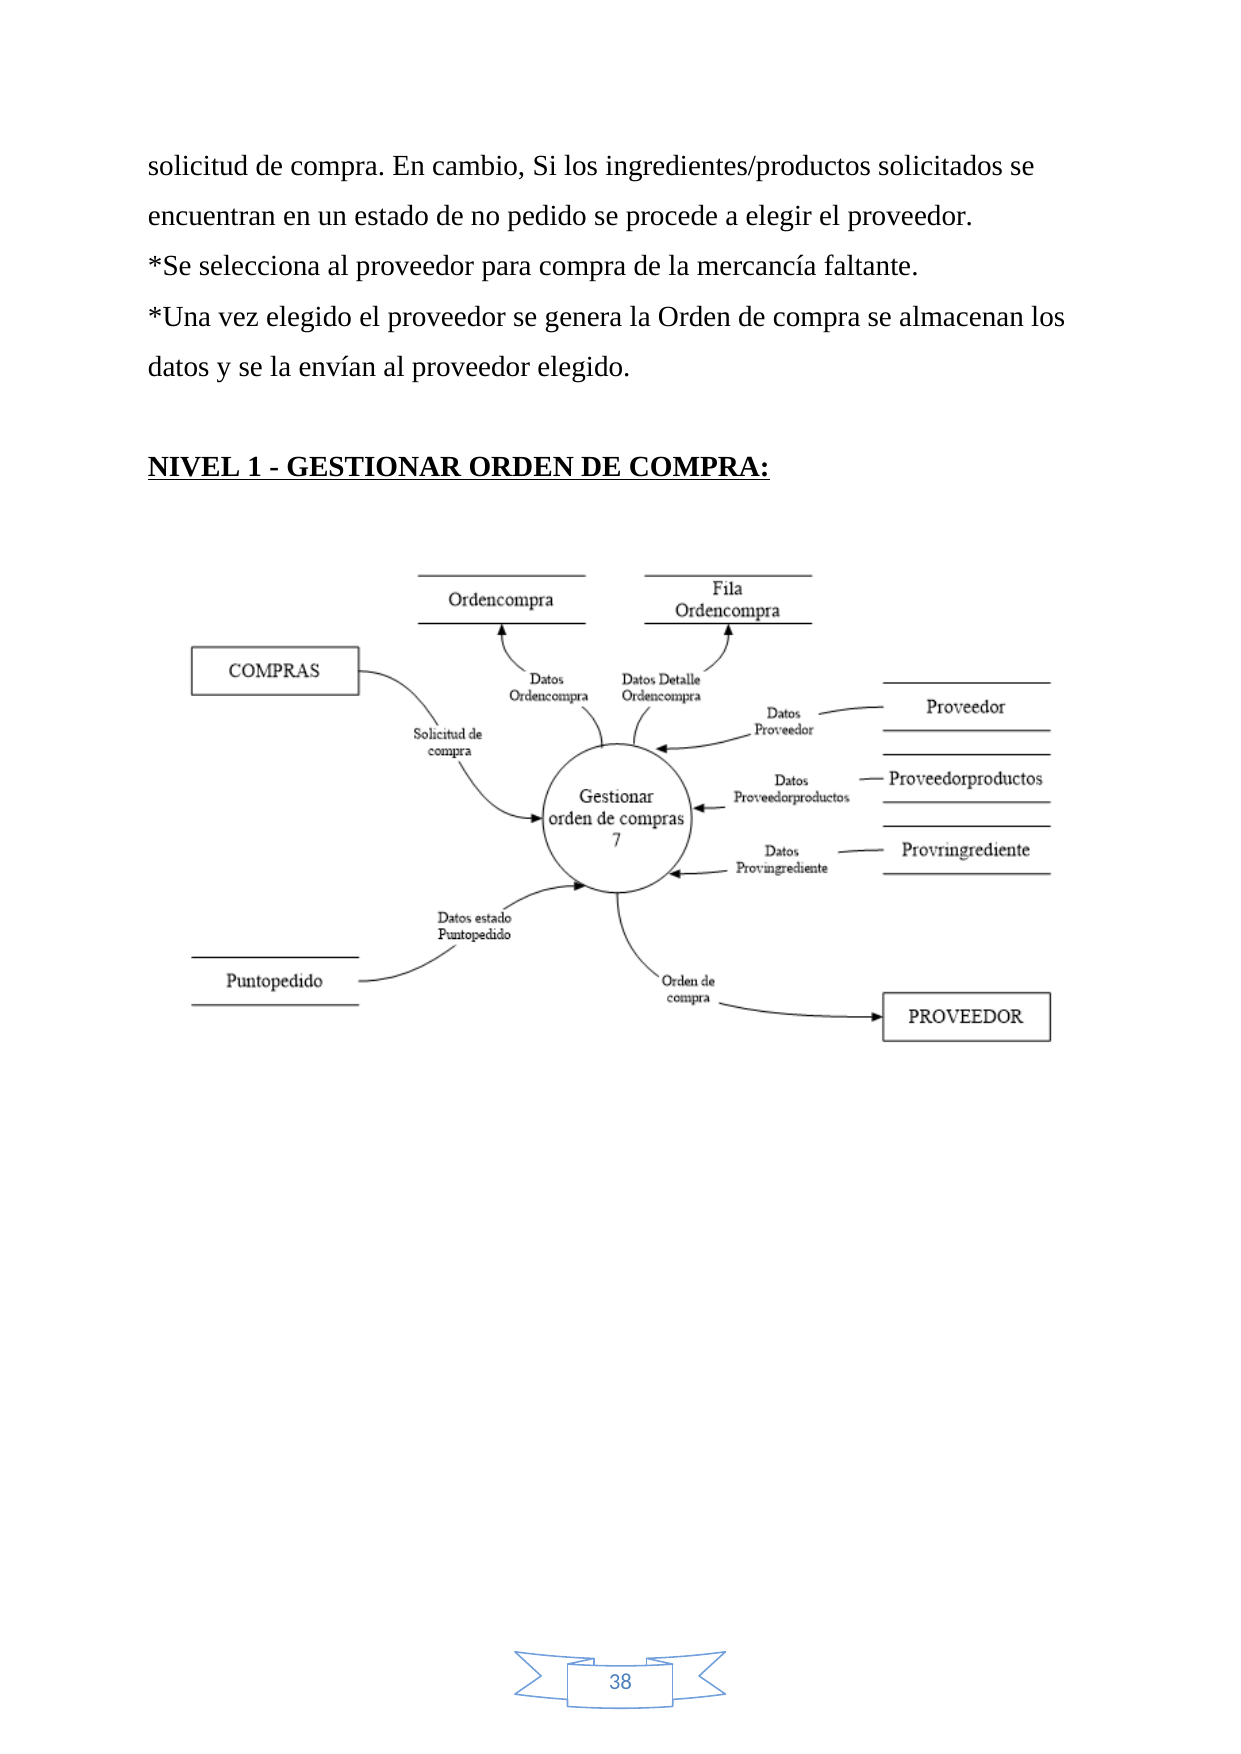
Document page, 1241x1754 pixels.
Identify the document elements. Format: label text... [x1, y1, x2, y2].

picture [159, 550, 1081, 1107]
text NIVEL 1 - GESTIONAR ORDEN DE COMPRA: [148, 449, 1092, 483]
text *Una vez elegido el proveedor se genera la Orden de compra se almacenan los datos y se la envían al proveedor elegido. [148, 299, 1092, 382]
text *Se selecciona al proveedor para compra de la mercancía faltante. [148, 248, 1092, 282]
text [148, 148, 1092, 232]
